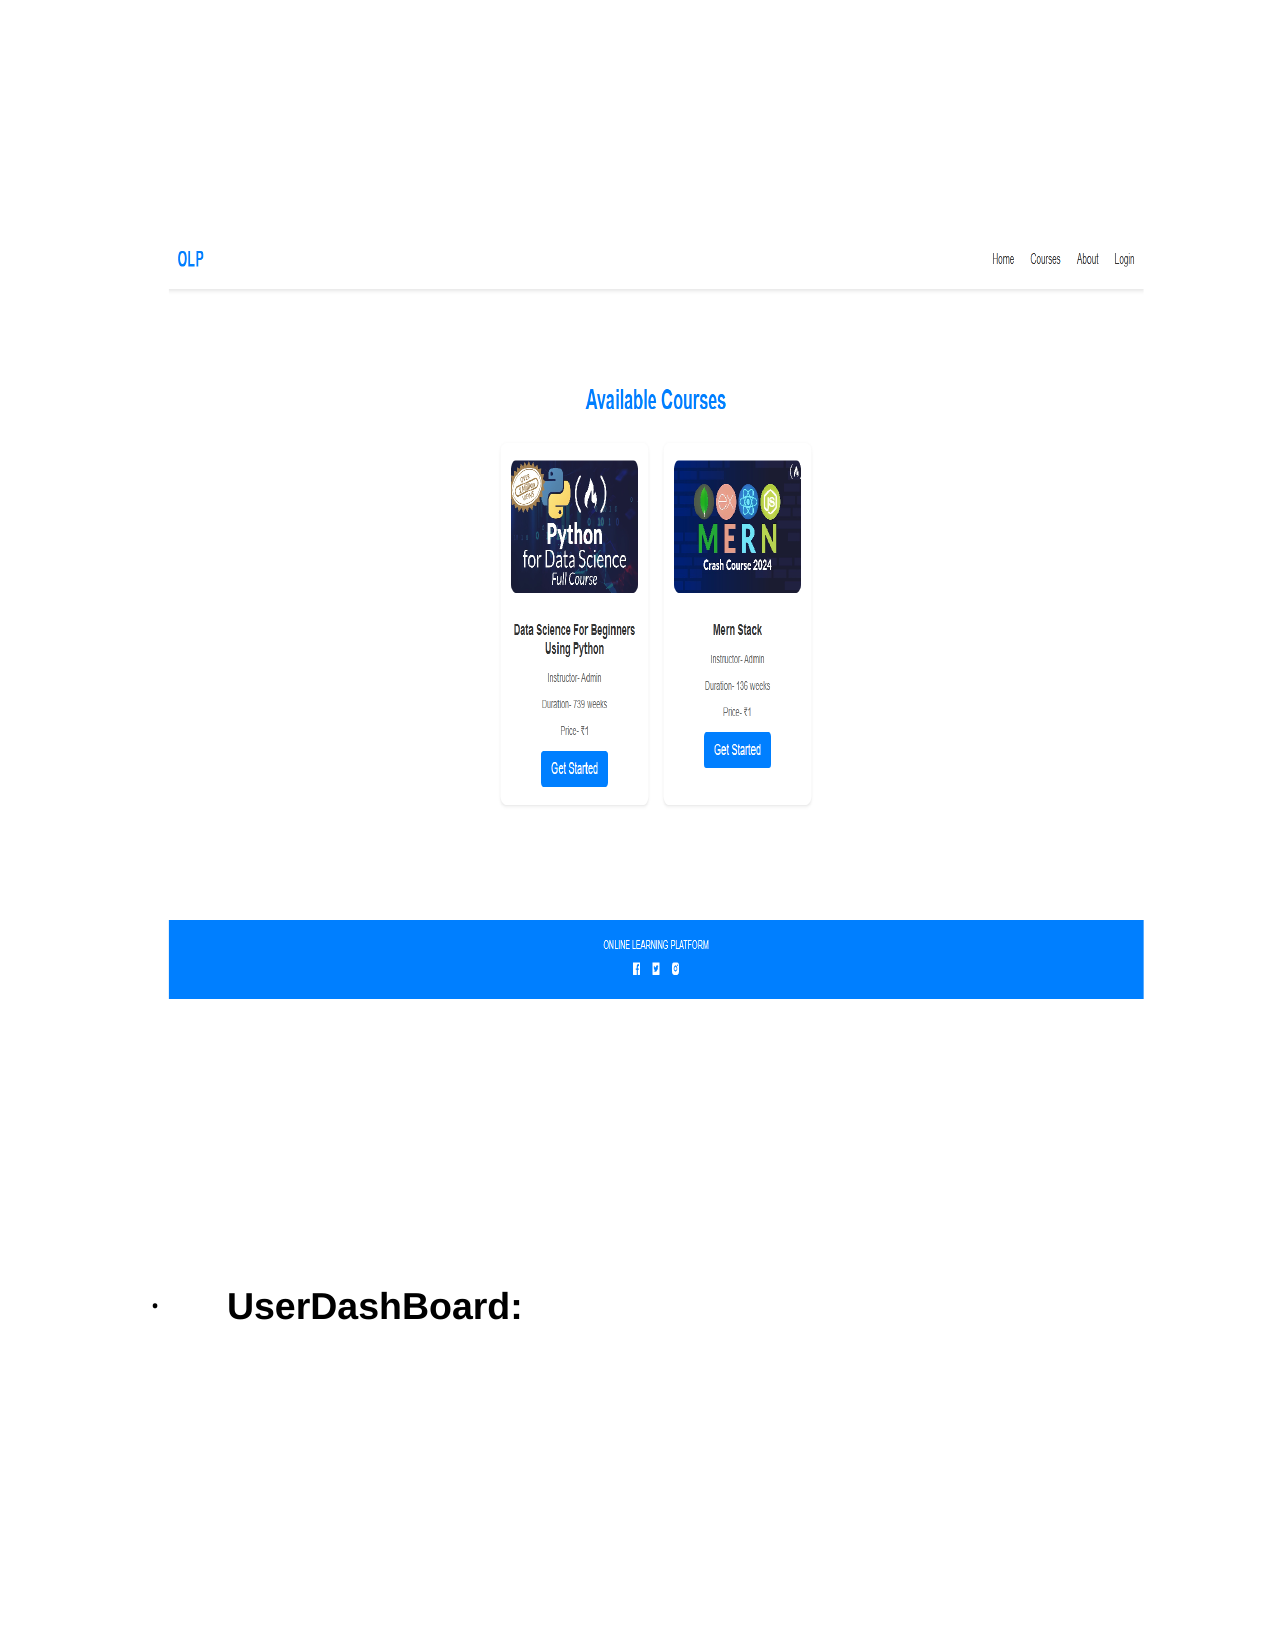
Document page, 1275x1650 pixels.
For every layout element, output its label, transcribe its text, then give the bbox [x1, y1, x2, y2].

text · UserDashBoard: [150, 1279, 1067, 1330]
